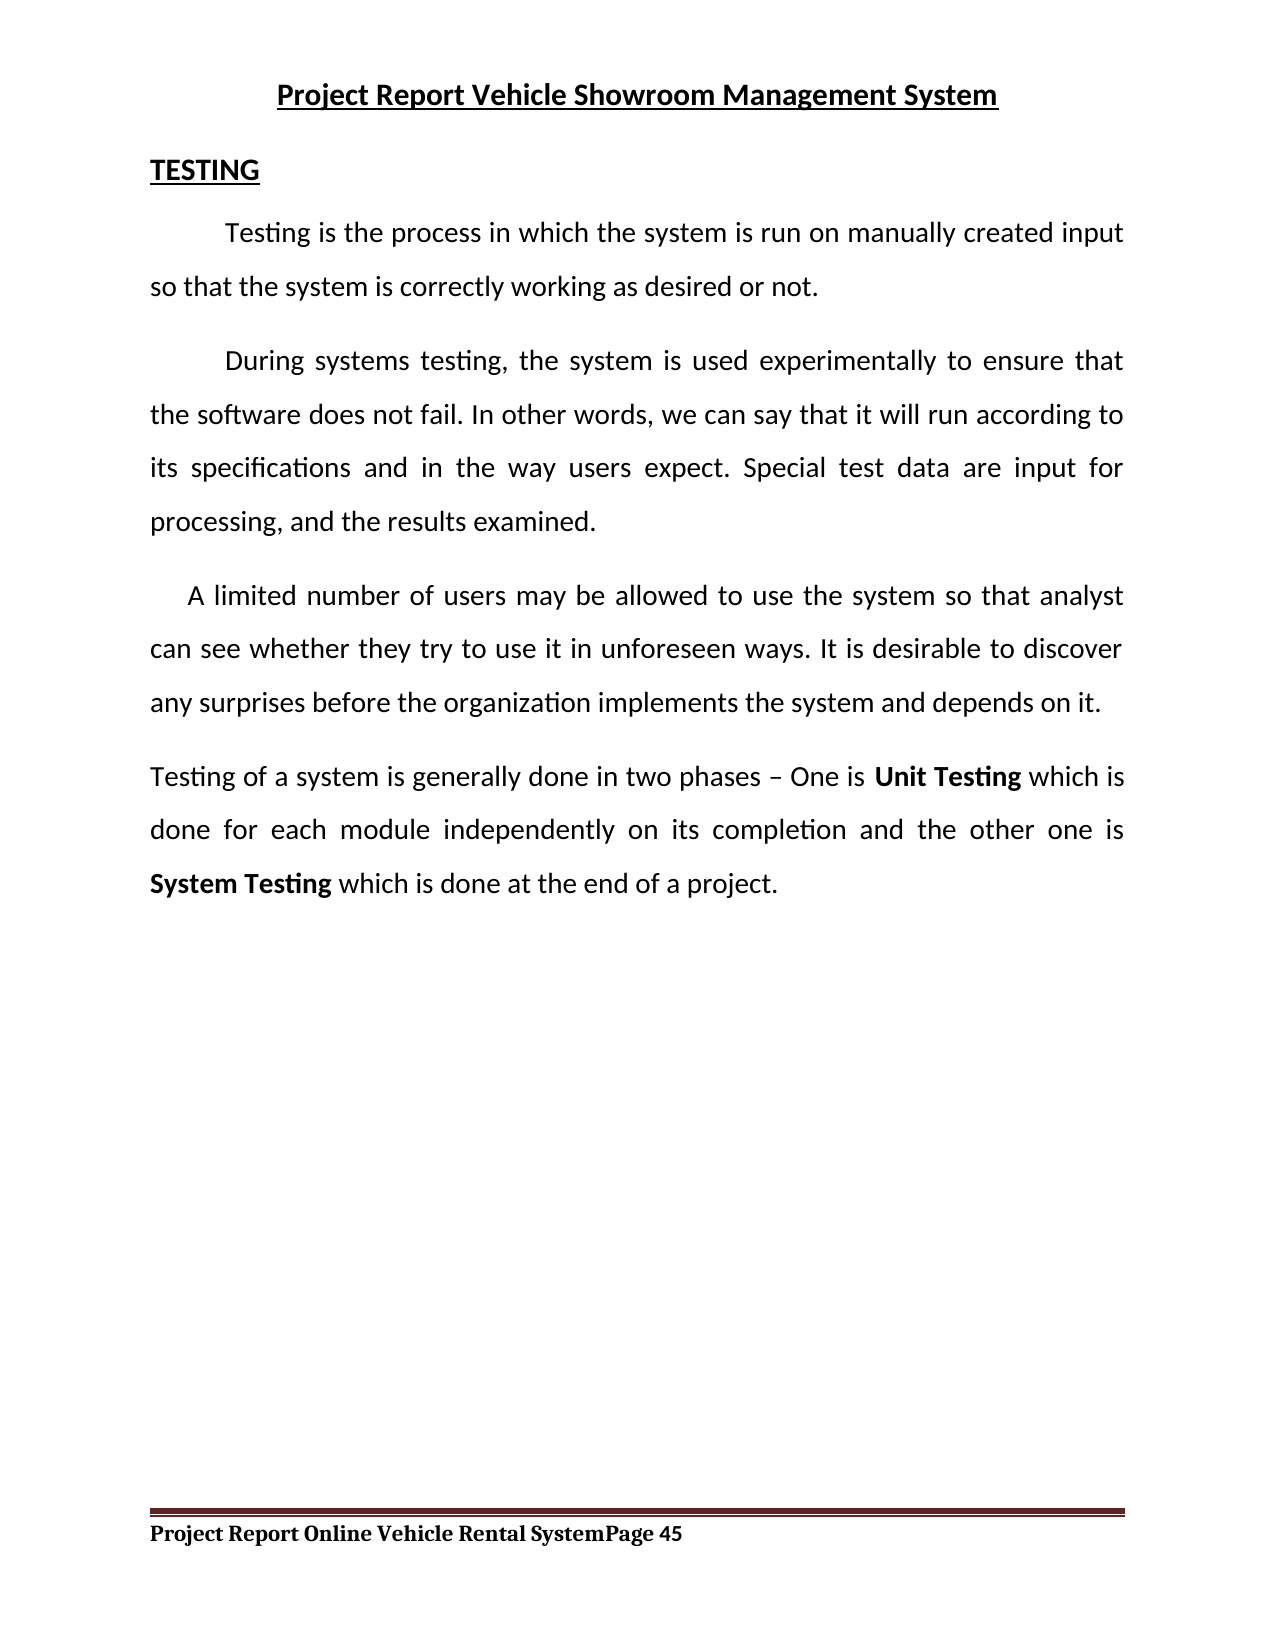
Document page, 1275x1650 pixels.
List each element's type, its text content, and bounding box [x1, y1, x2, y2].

text A limited number of users may be allowed to use the system so that analyst can see whether they try to use it in unforeseen ways. It is desirable to discover any surprises before the organization implements the system and depends on it. [150, 577, 1125, 719]
text Testing of a system is generally done in two phases – One is Unit Testing which is done for each module independently on its completion and the other one is System Testing which is done at the end of a project. [150, 758, 1125, 901]
text TESTING [150, 150, 1125, 188]
text Testing is the process in which the system is run on manually created input so that the system is correctly working as desired or not. [150, 214, 1125, 304]
text During systems testing, the system is used experimentally to ensure that the software does not fail. In other words, we can say that it will run according to its specifications and in the way users expect. Special test data are input for processing, and the results examined. [150, 342, 1125, 538]
